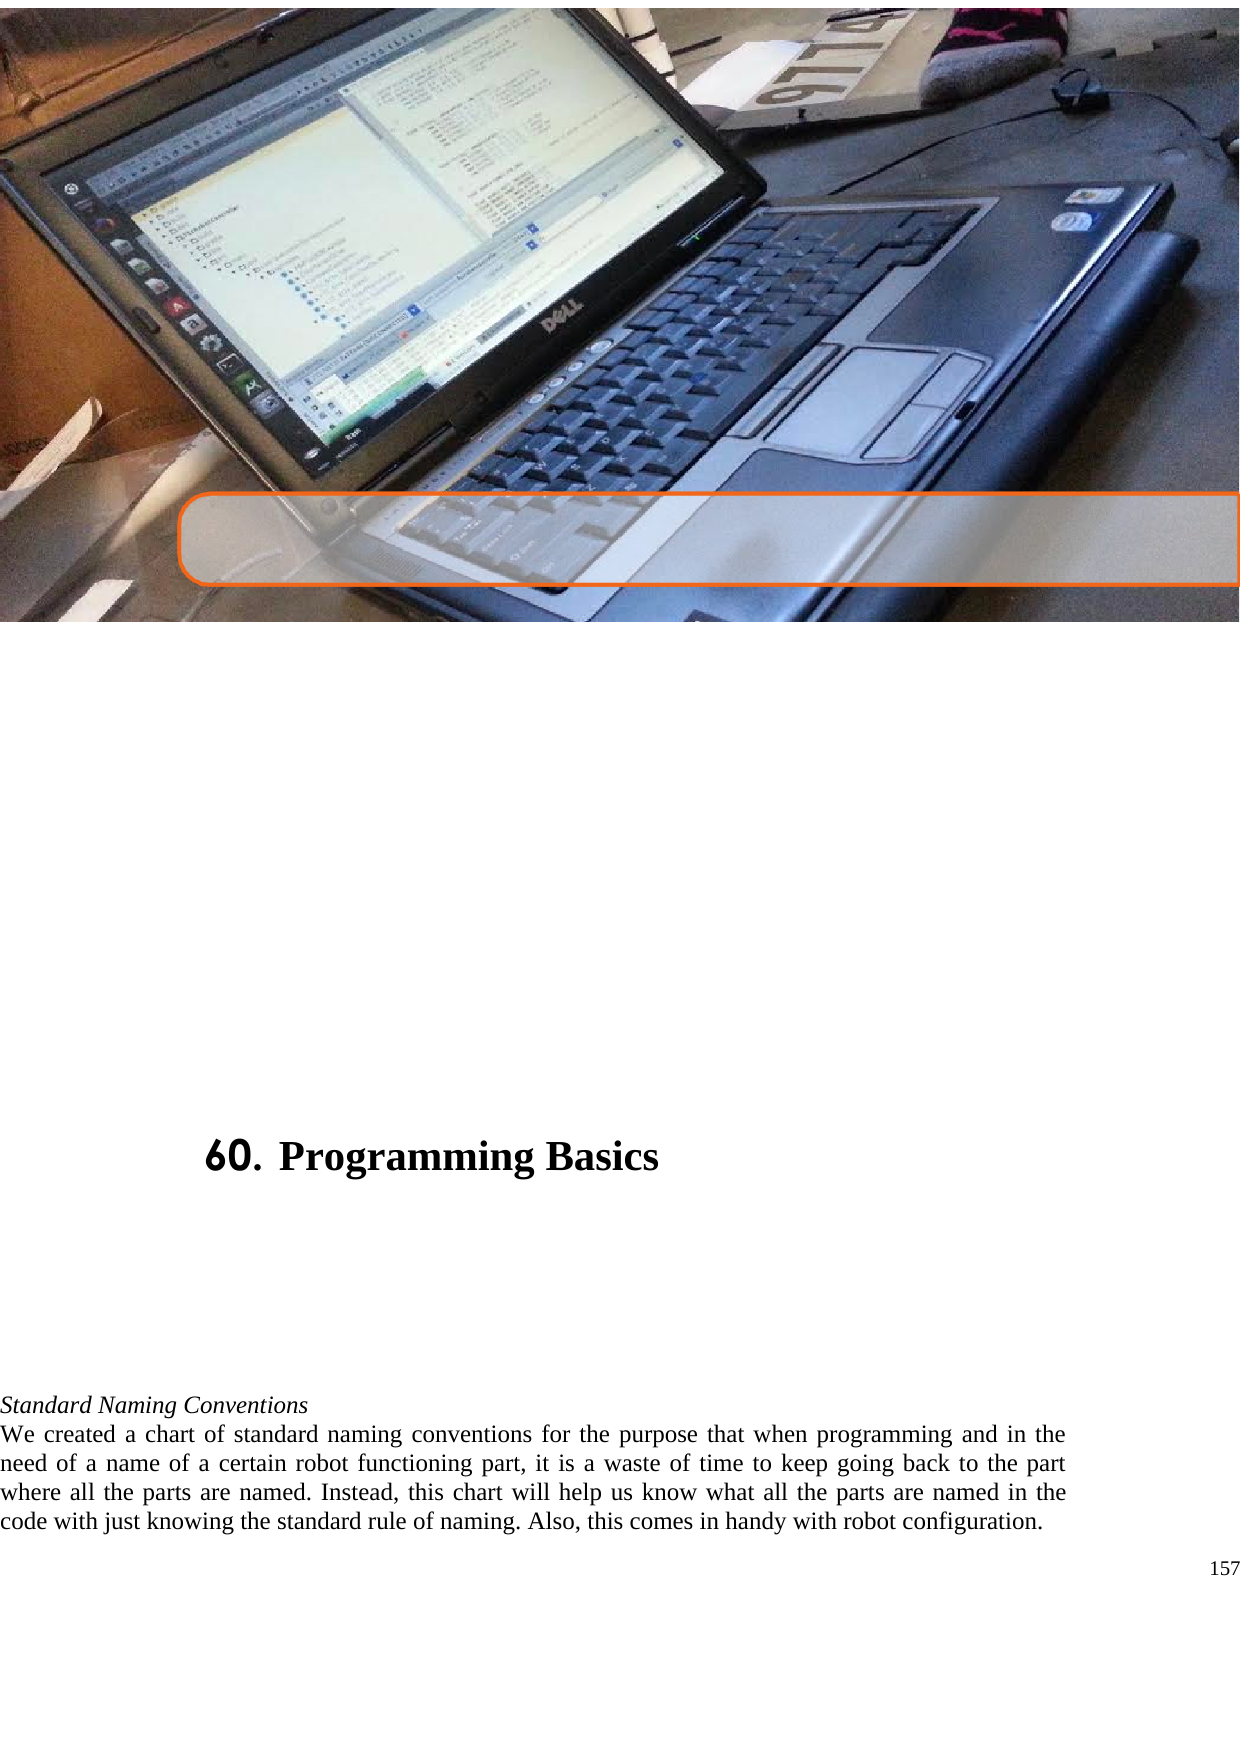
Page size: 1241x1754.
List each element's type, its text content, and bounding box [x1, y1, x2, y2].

list Programming Basics [204, 1122, 1240, 1183]
text We created a chart of standard naming conventions for the purpose that when programming and in the need of a name of a certain robot functioning part, it is a waste of time to keep going back to the part where all the parts are named. Instead, this chart will help us know what all the parts are named in the code with just knowing the standard rule of naming. Also, this comes in handy with robot configuration. [0, 1419, 1068, 1534]
picture [0, 8, 1241, 622]
text Standard Naming Conventions [0, 1391, 1240, 1419]
